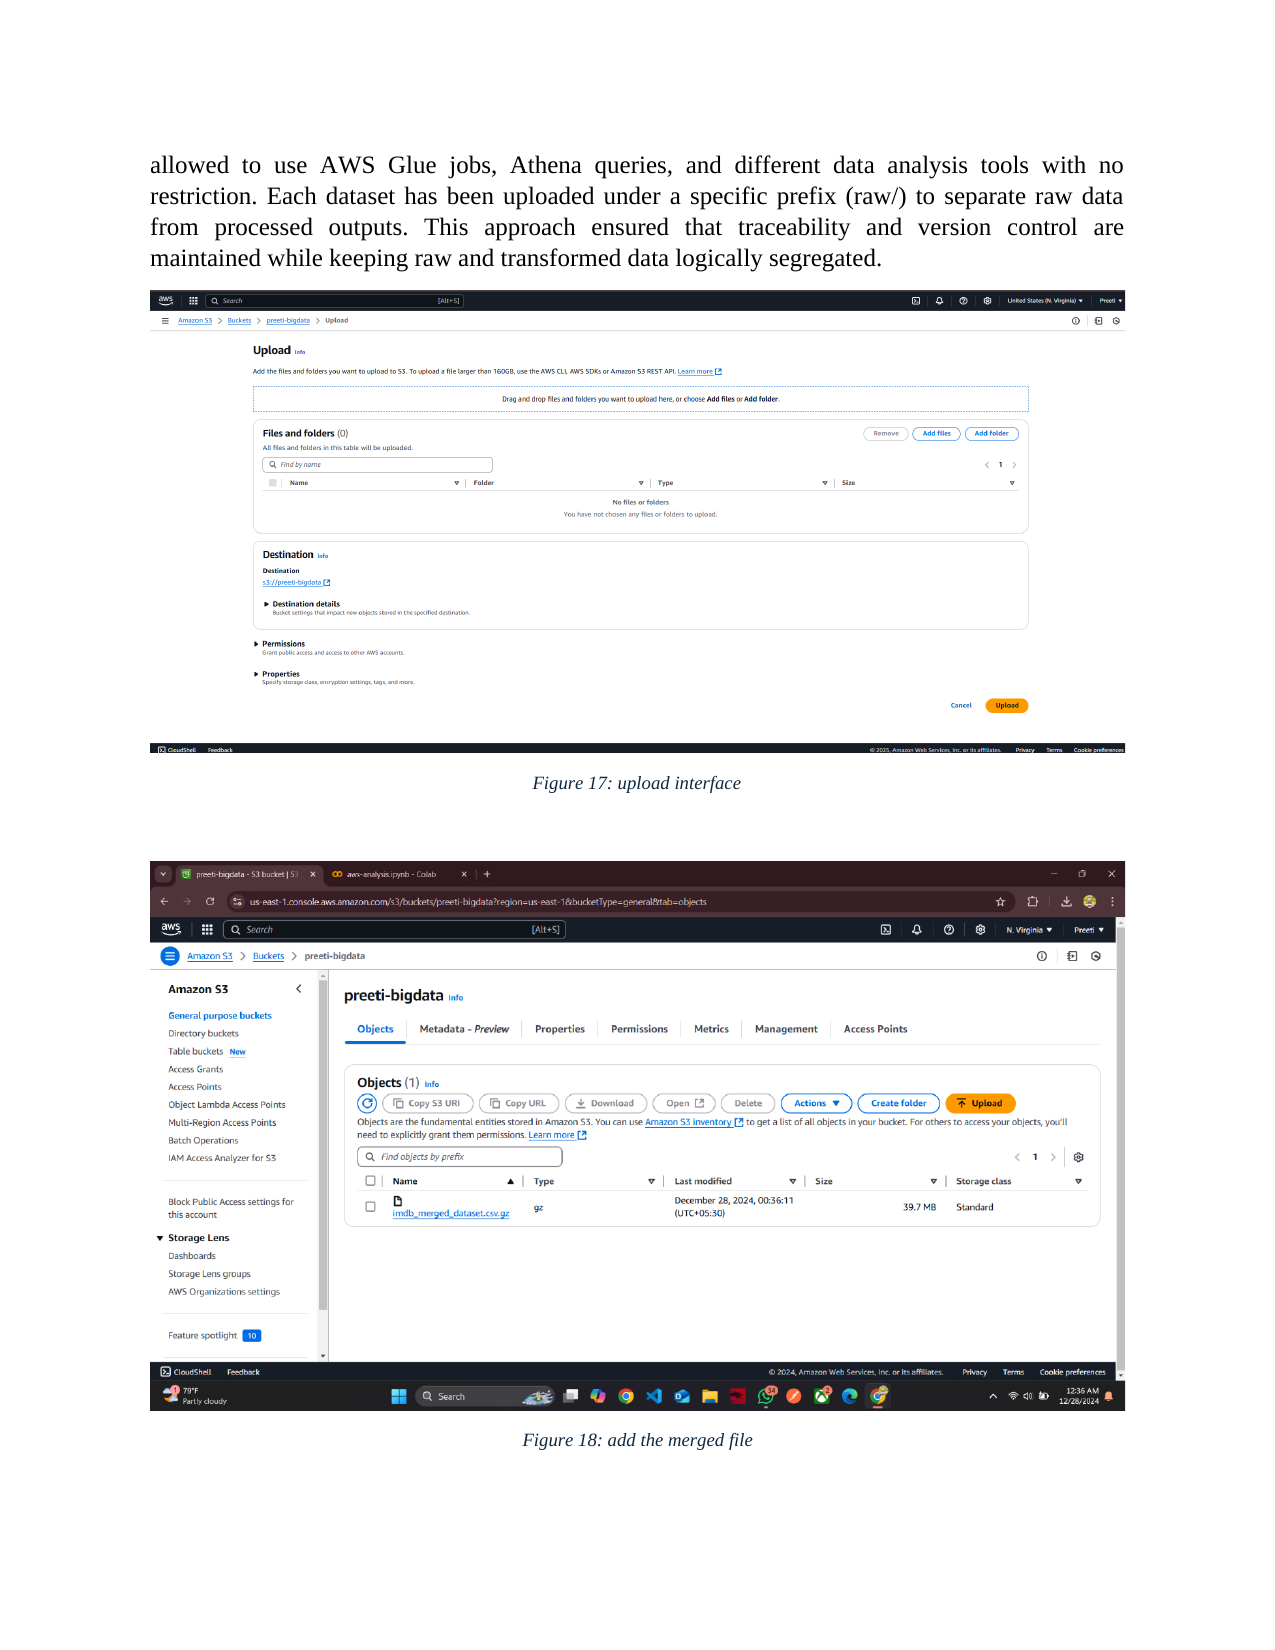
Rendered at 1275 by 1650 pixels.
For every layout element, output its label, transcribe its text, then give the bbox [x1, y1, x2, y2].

picture [150, 861, 1125, 1411]
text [150, 150, 1125, 272]
picture [150, 290, 1125, 753]
